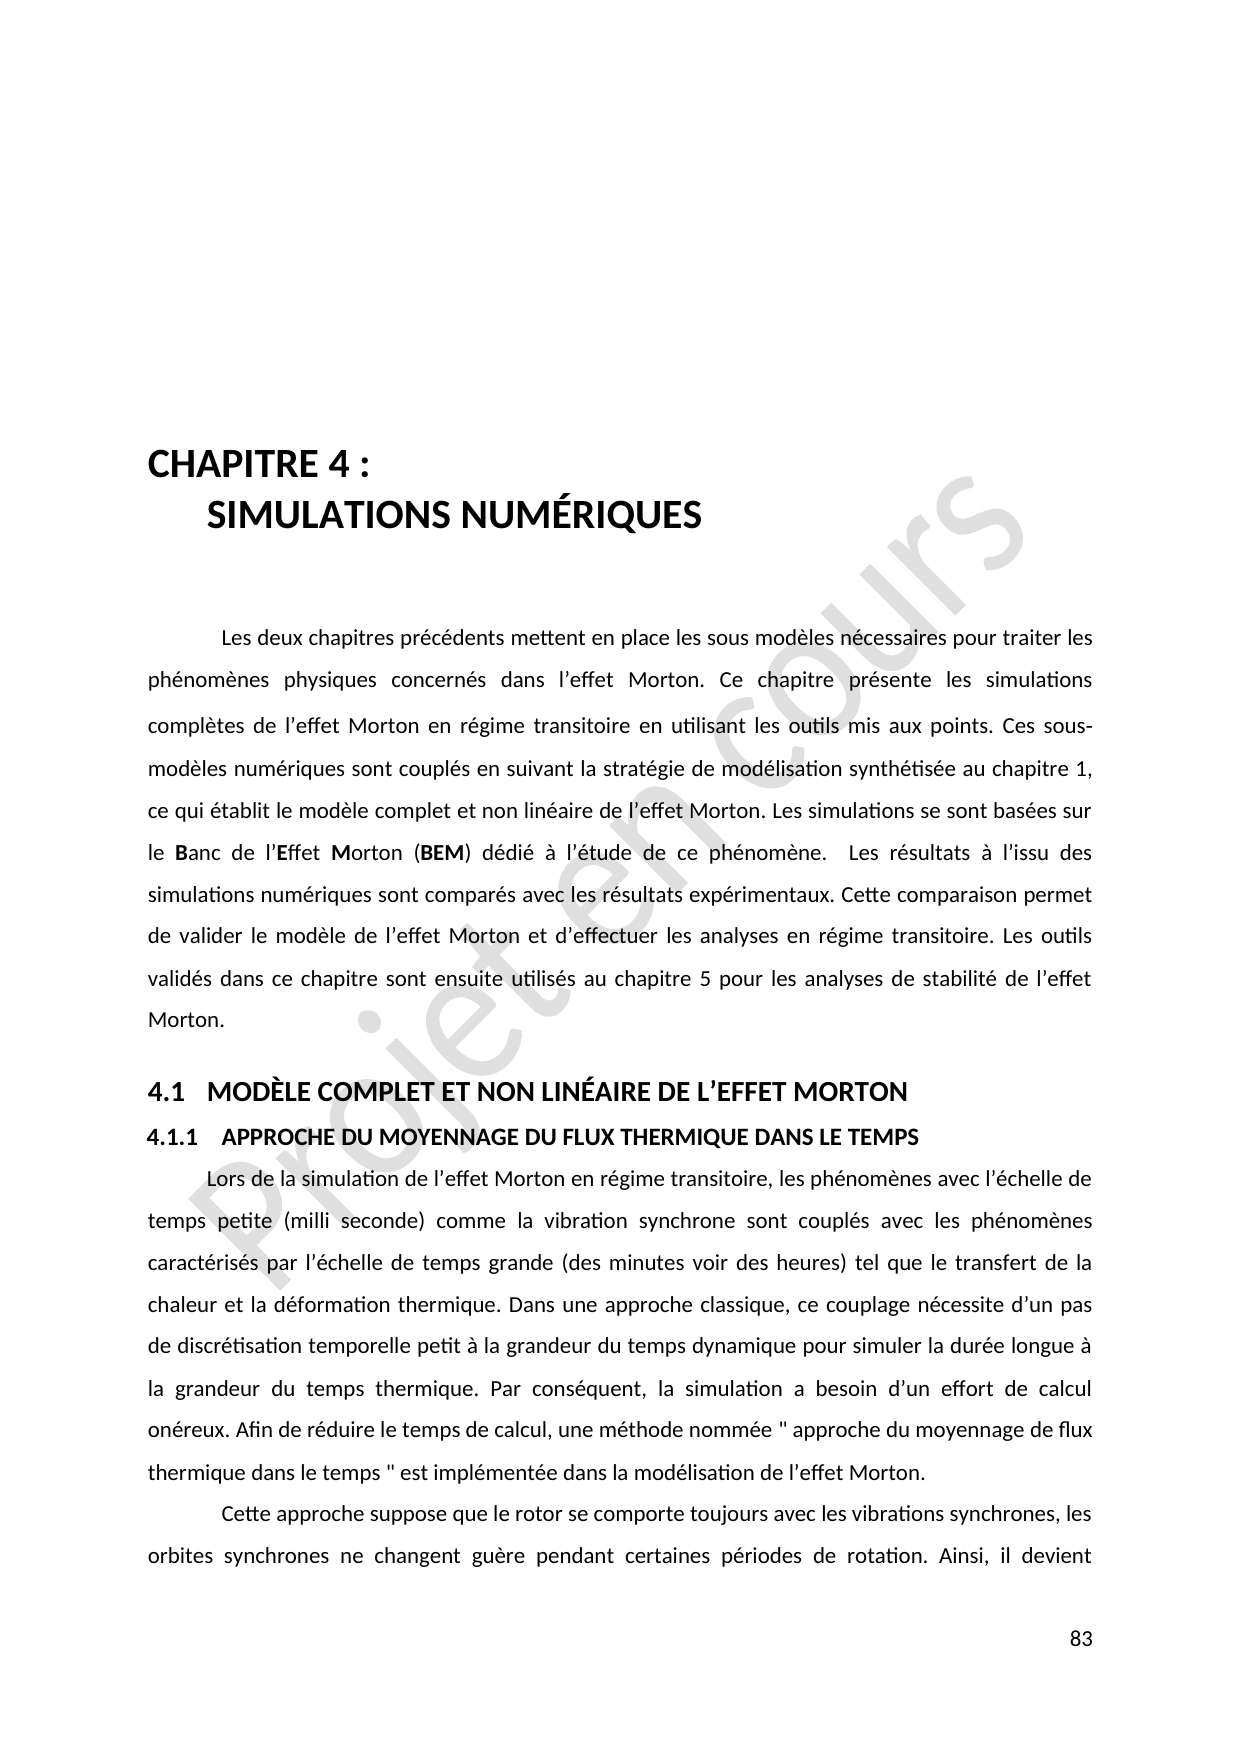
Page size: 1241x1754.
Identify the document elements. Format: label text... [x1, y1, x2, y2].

subtitle Chapitre 4 : Simulations numériques [148, 437, 1093, 539]
text Les deux chapitres précédents mettent en place les sous modèles nécessaires pour traiter les phénomènes physiques concernés dans l’effet Morton. Ce chapitre présente les simulations complètes de l’effet Morton en régime transitoire en utilisant les outils mis aux points. Ces sous-modèles numériques sont couplés en suivant la stratégie de modélisation synthétisée au chapitre 1, ce qui établit le modèle complet et non linéaire de l’effet Morton. Les simulations se sont basées sur le Banc de l’Effet Morton (BEM) dédié à l’étude de ce phénomène. Les résultats à l’issu des simulations numériques sont comparés avec les résultats expérimentaux. Cette comparaison permet de valider le modèle de l’effet Morton et d’effectuer les analyses en régime transitoire. Les outils validés dans ce chapitre sont ensuite utilisés au chapitre 5 pour les analyses de stabilité de l’effet Morton. [148, 623, 1093, 1034]
subtitle Modèle complet et non linéaire de l’effet Morton [148, 1073, 1093, 1108]
text Lors de la simulation de l’effet Morton en régime transitoire, les phénomènes avec l’échelle de temps petite (milli seconde) comme la vibration synchrone sont couplés avec les phénomènes caractérisés par l’échelle de temps grande (des minutes voir des heures) tel que le transfert de la chaleur et la déformation thermique. Dans une approche classique, ce couplage nécessite d’un pas de discrétisation temporelle petit à la grandeur du temps dynamique pour simuler la durée longue à la grandeur du temps thermique. Par conséquent, la simulation a besoin d’un effort de calcul onéreux. Afin de réduire le temps de calcul, une méthode nommée " approche du moyennage de flux thermique dans le temps " est implémentée dans la modélisation de l’effet Morton. [148, 1164, 1093, 1486]
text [148, 1499, 1093, 1569]
subtitle Approche du moyennage du flux thermique dans le temps [146, 1121, 1093, 1151]
